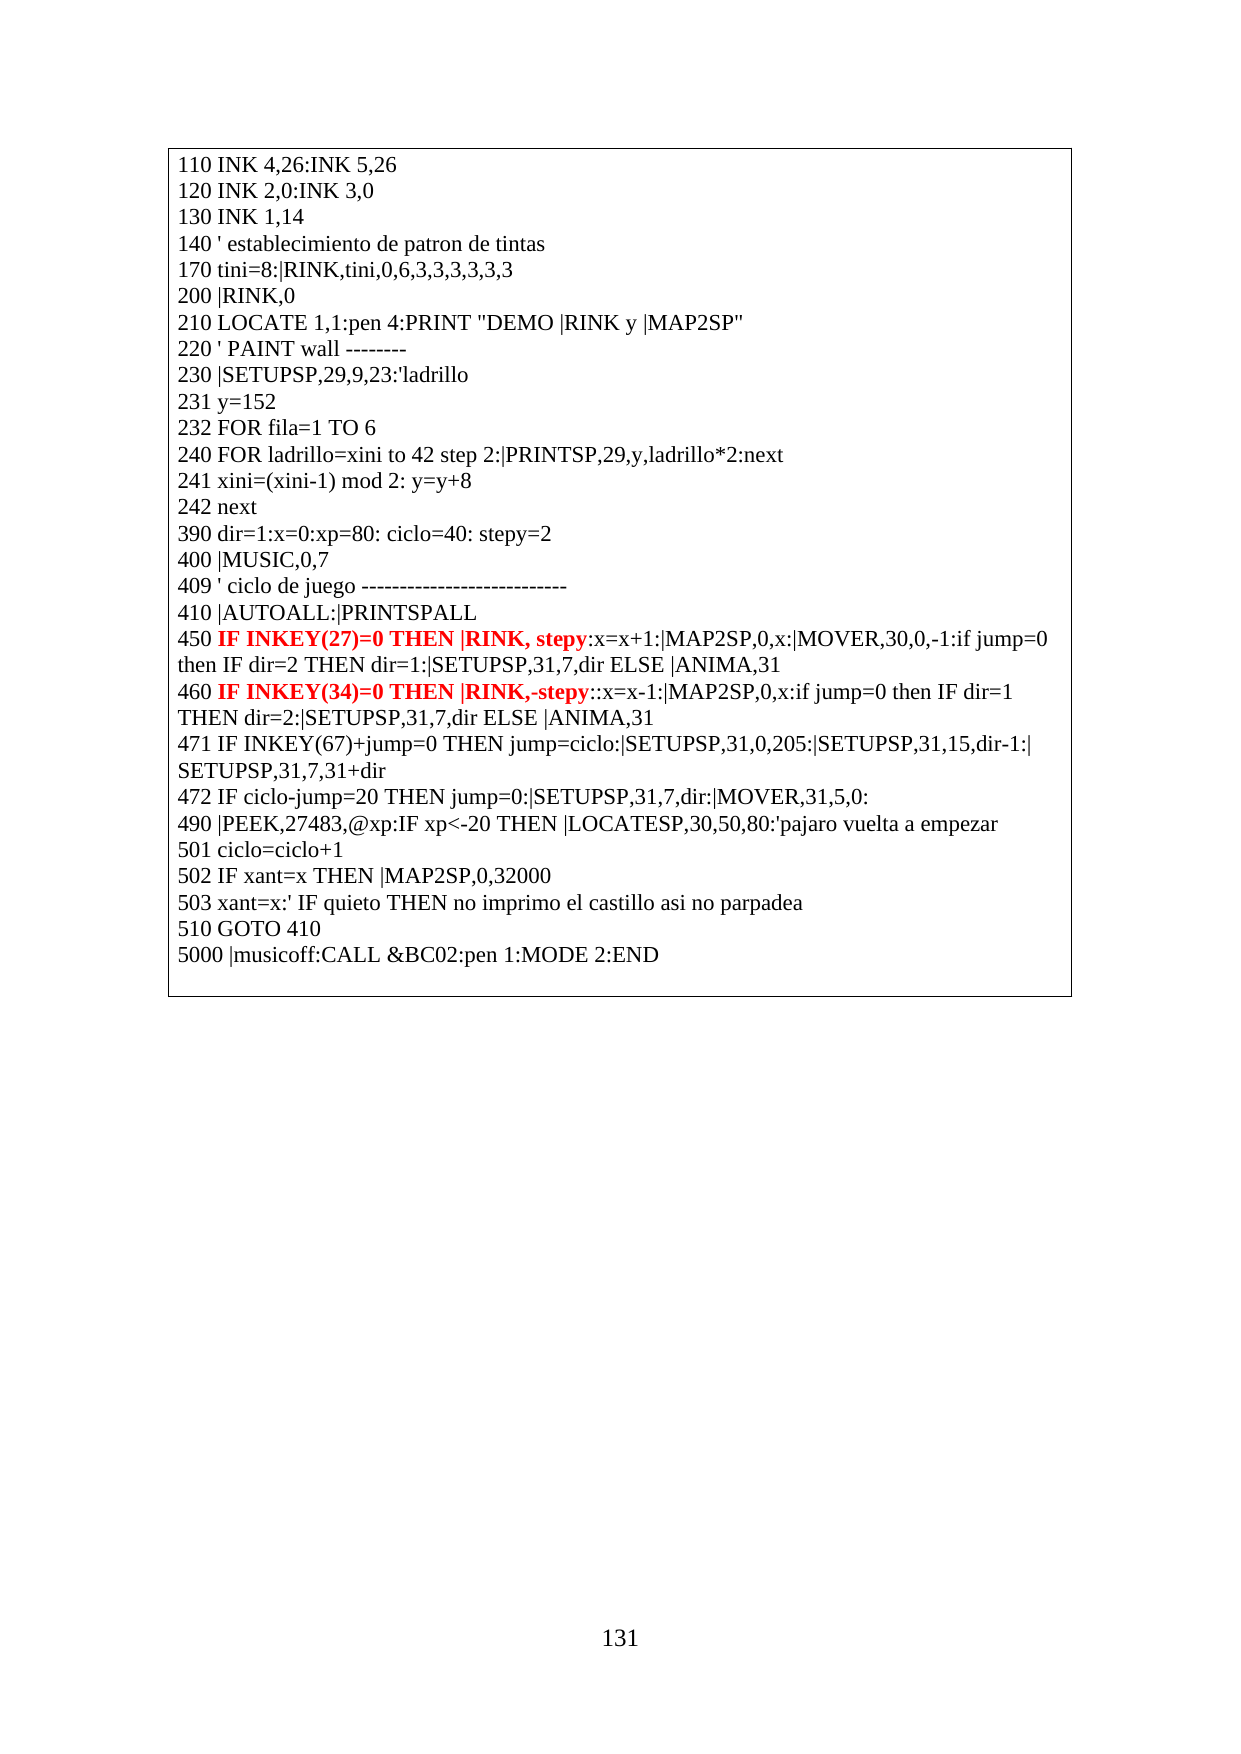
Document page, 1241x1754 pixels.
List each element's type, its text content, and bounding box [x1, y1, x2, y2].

text 210 LOCATE 1,1:pen 4:PRINT "DEMO |RINK y |MAP2SP" [177, 309, 1063, 335]
text 130 INK 1,14 [177, 203, 1063, 230]
text 409 ' ciclo de juego --------------------------- [177, 572, 1063, 599]
text 110 INK 4,26:INK 5,26 [169, 149, 1071, 177]
text 510 GOTO 410 [177, 915, 1063, 941]
text 200 |RINK,0 [177, 282, 1063, 309]
text 220 ' PAINT wall -------- [177, 335, 1063, 362]
text 450 IF INKEY(27)=0 THEN |RINK, stepy:x=x+1:|MAP2SP,0,x:|MOVER,30,0,-1:if jump=0 then IF dir=2 THEN dir=1:|SETUPSP,31,7,dir ELSE |ANIMA,31 [177, 625, 1063, 678]
text 241 xini=(xini-1) mod 2: y=y+8 [177, 467, 1063, 493]
text 390 dir=1:x=0:xp=80: ciclo=40: stepy=2 [177, 520, 1063, 546]
text 5000 |musicoff:CALL &BC02:pen 1:MODE 2:END [177, 941, 1063, 968]
text 503 xant=x:' IF quieto THEN no imprimo el castillo asi no parpadea [177, 889, 1063, 915]
text 120 INK 2,0:INK 3,0 [177, 177, 1063, 203]
text 471 IF INKEY(67)+jump=0 THEN jump=ciclo:|SETUPSP,31,0,205:|SETUPSP,31,15,dir-1:|SETUPSP,31,7,31+dir [177, 731, 1063, 783]
text 140 ' establecimiento de patron de tintas [177, 230, 1063, 256]
text 490 |PEEK,27483,@xp:IF xp<-20 THEN |LOCATESP,30,50,80:'pajaro vuelta a empezar [177, 809, 1063, 836]
text 232 FOR fila=1 TO 6 [177, 414, 1063, 441]
text 502 IF xant=x THEN |MAP2SP,0,32000 [177, 862, 1063, 889]
text 240 FOR ladrillo=xini to 42 step 2:|PRINTSP,29,y,ladrillo*2:next [177, 441, 1063, 467]
text 472 IF ciclo-jump=20 THEN jump=0:|SETUPSP,31,7,dir:|MOVER,31,5,0: [177, 783, 1063, 809]
text 460 IF INKEY(34)=0 THEN |RINK,-stepy::x=x-1:|MAP2SP,0,x:if jump=0 then IF dir=1 THEN dir=2:|SETUPSP,31,7,dir ELSE |ANIMA,31 [177, 678, 1063, 731]
text 400 |MUSIC,0,7 [177, 546, 1063, 572]
text 410 |AUTOALL:|PRINTSPALL [177, 599, 1063, 625]
text 501 ciclo=ciclo+1 [177, 836, 1063, 862]
text 170 tini=8:|RINK,tini,0,6,3,3,3,3,3,3 [177, 256, 1063, 282]
text 230 |SETUPSP,29,9,23:'ladrillo [177, 362, 1063, 388]
text 231 y=152 [177, 388, 1063, 414]
text 242 next [177, 493, 1063, 520]
